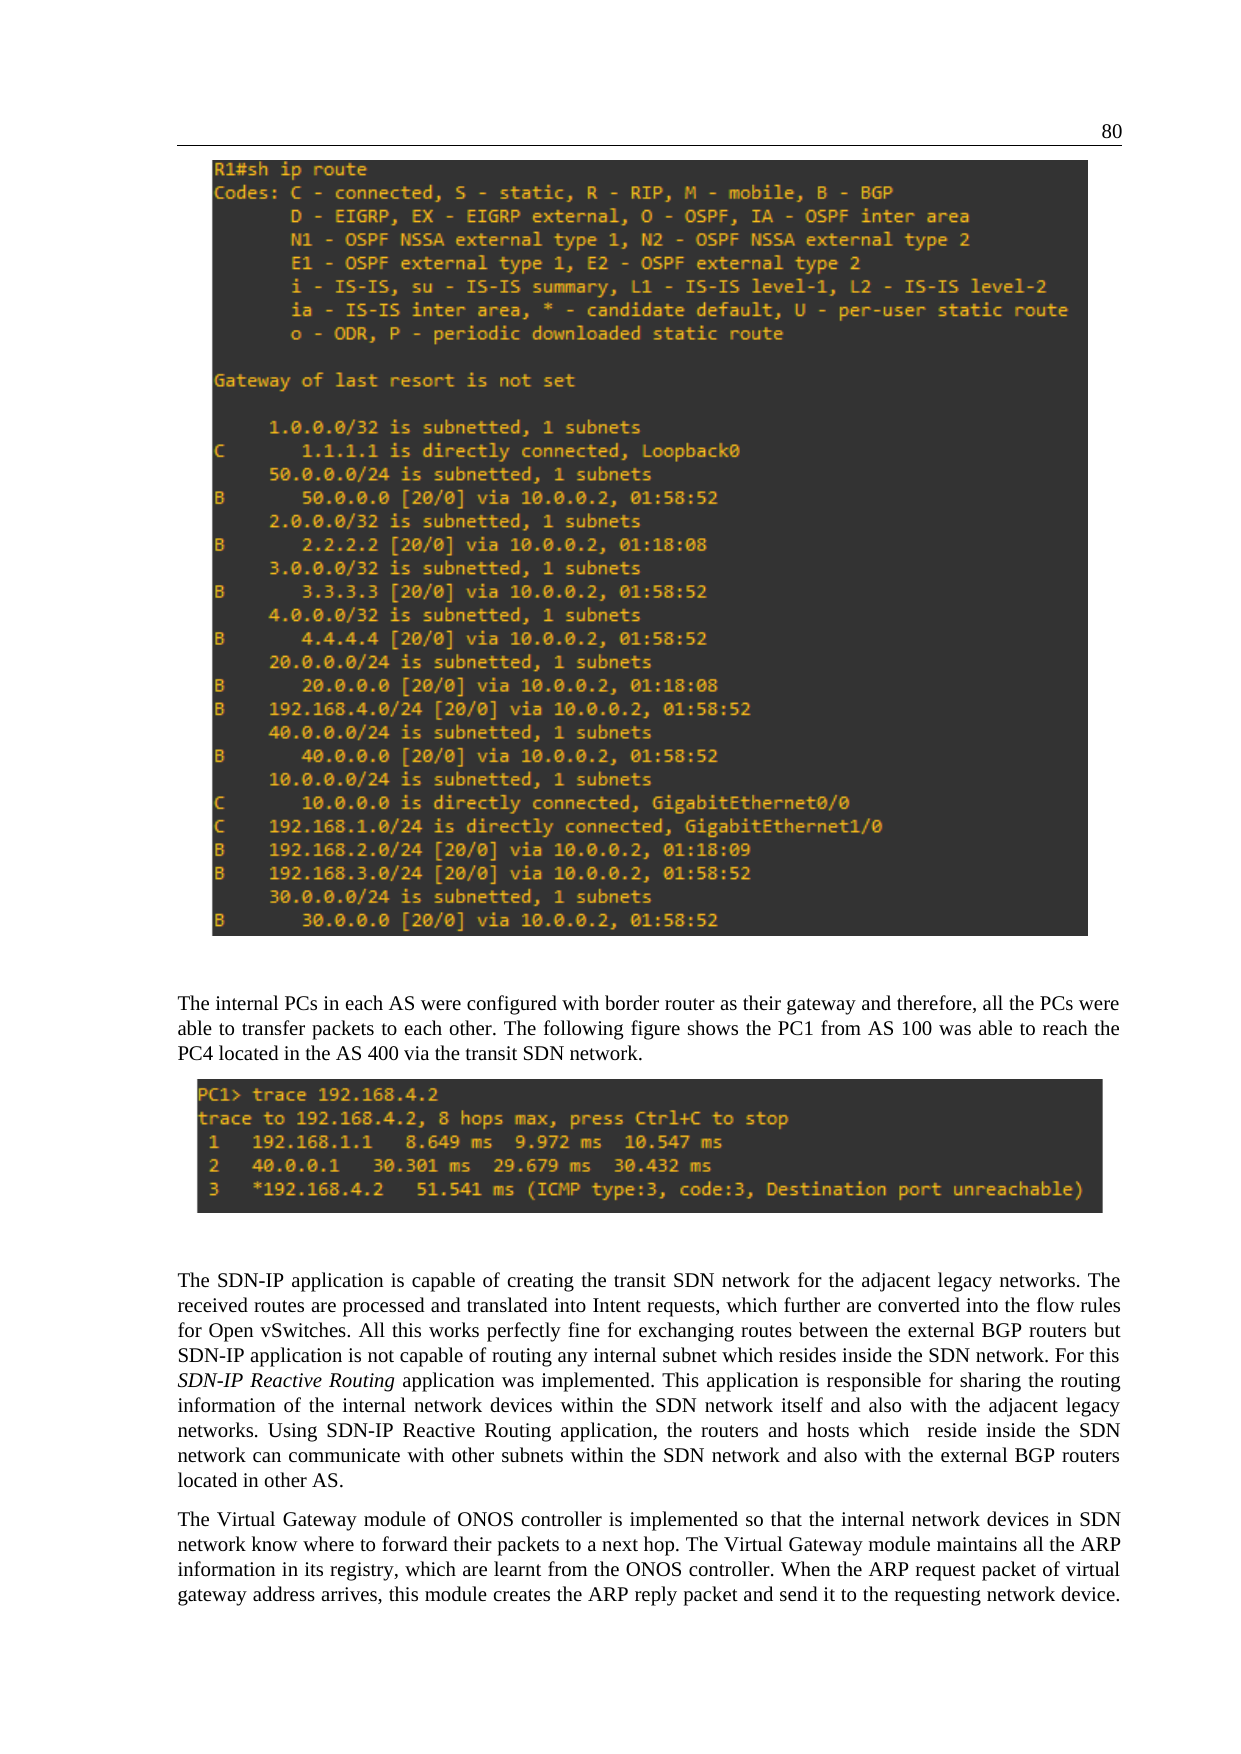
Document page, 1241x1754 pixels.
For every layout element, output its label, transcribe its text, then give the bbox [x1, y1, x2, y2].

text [177, 1506, 1122, 1606]
picture [211, 160, 1088, 936]
text The SDN-IP application is capable of creating the transit SDN network for the adjacent legacy networks. The received routes are processed and translated into Intent requests, which further are converted into the flow rules for Open vSwitches. All this works perfectly fine for exchanging routes between the external BGP routers but SDN-IP application is not capable of routing any internal subnet which resides inside the SDN network. For this SDN-IP Reactive Routing application was implemented. This application is responsible for sharing the routing information of the internal network devices within the SDN network itself and also with the adjacent legacy networks. Using SDN-IP Reactive Routing application, the routers and hosts which reside inside the SDN network can communicate with other subnets within the SDN network and also with the external BGP routers located in other AS. [177, 1267, 1122, 1492]
text The internal PCs in each AS were configured with border router as their gateway and therefore, all the PCs were able to transfer packets to each other. The following figure shows the PC1 from AS 100 was able to reach the PC4 located in the AS 400 via the transit SDN network. [177, 990, 1122, 1065]
picture [196, 1079, 1103, 1213]
